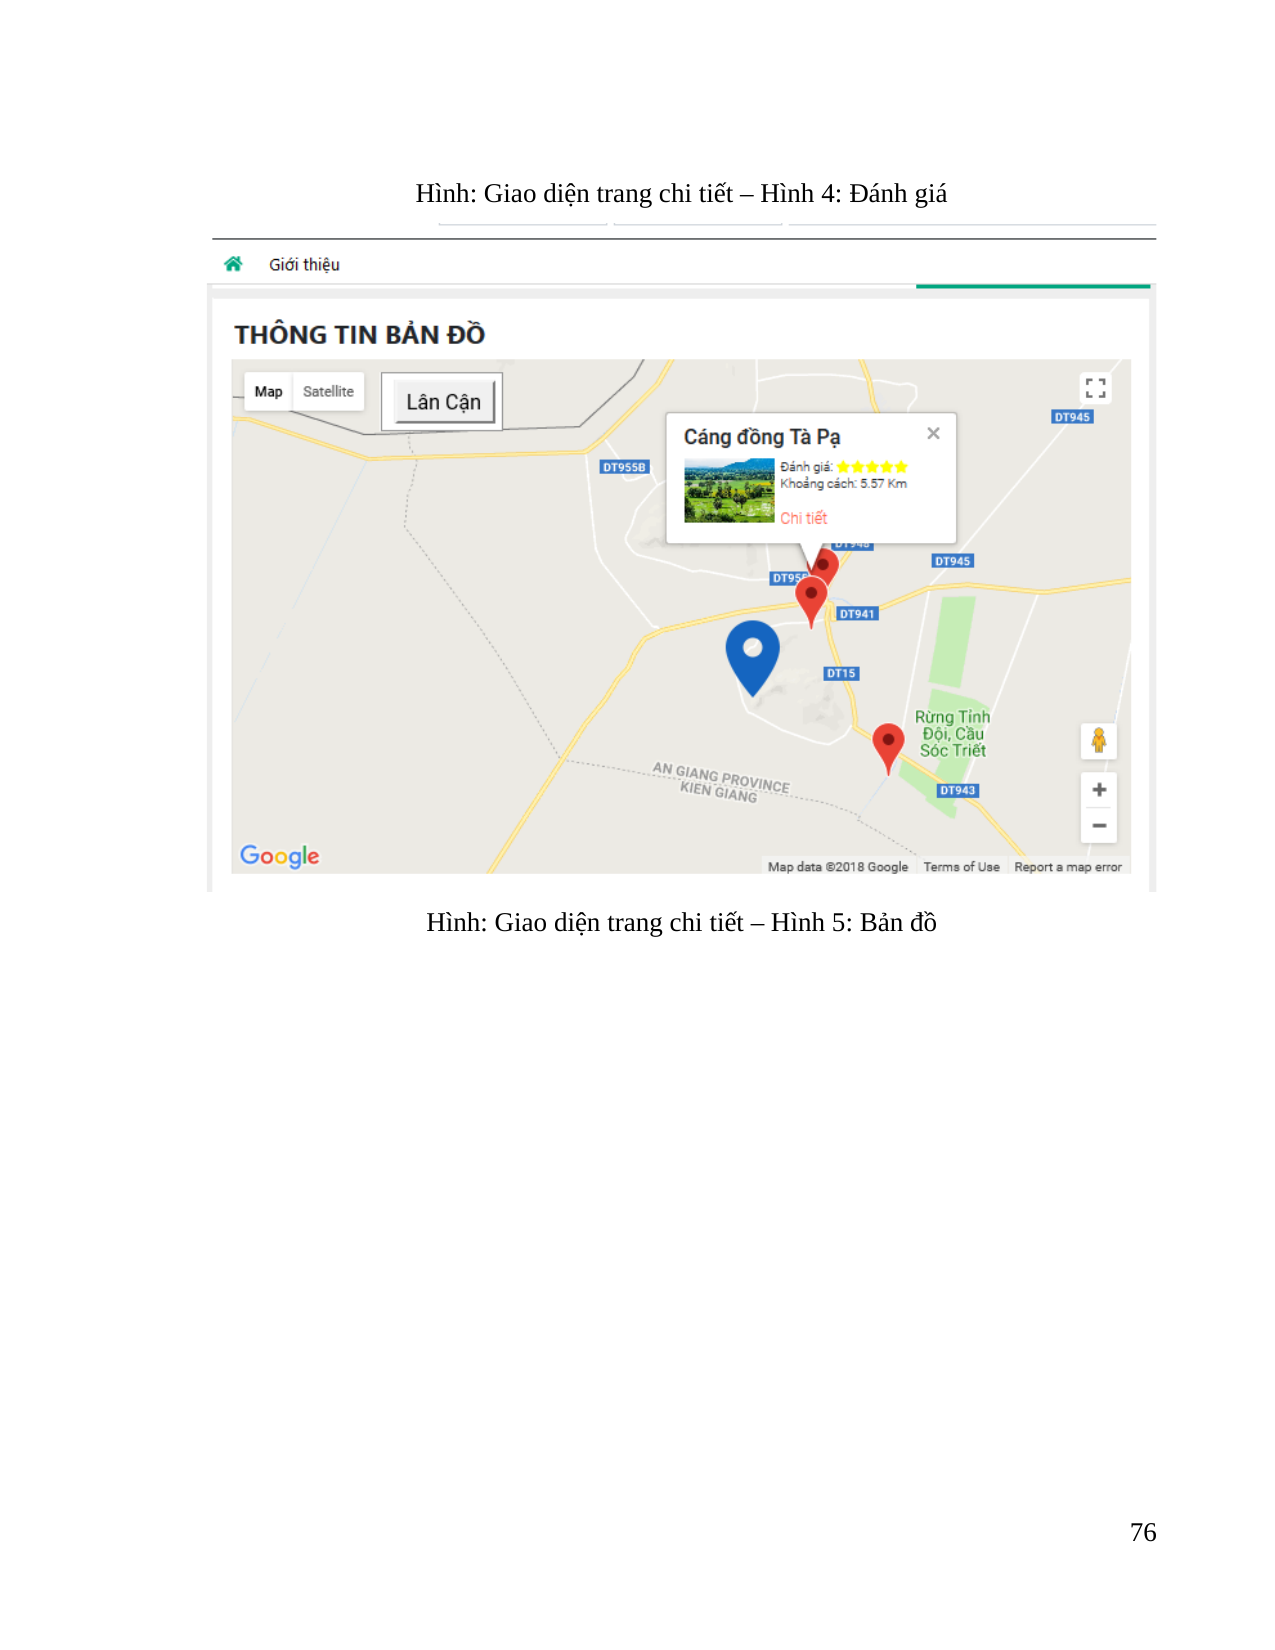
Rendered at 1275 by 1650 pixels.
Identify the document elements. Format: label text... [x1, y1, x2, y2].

subtitle Hình: Giao diện trang chi tiết – Hình 5: Bản đồ [207, 906, 1156, 937]
picture [206, 223, 1157, 892]
subtitle Hình: Giao diện trang chi tiết – Hình 4: Đánh giá [207, 177, 1156, 208]
